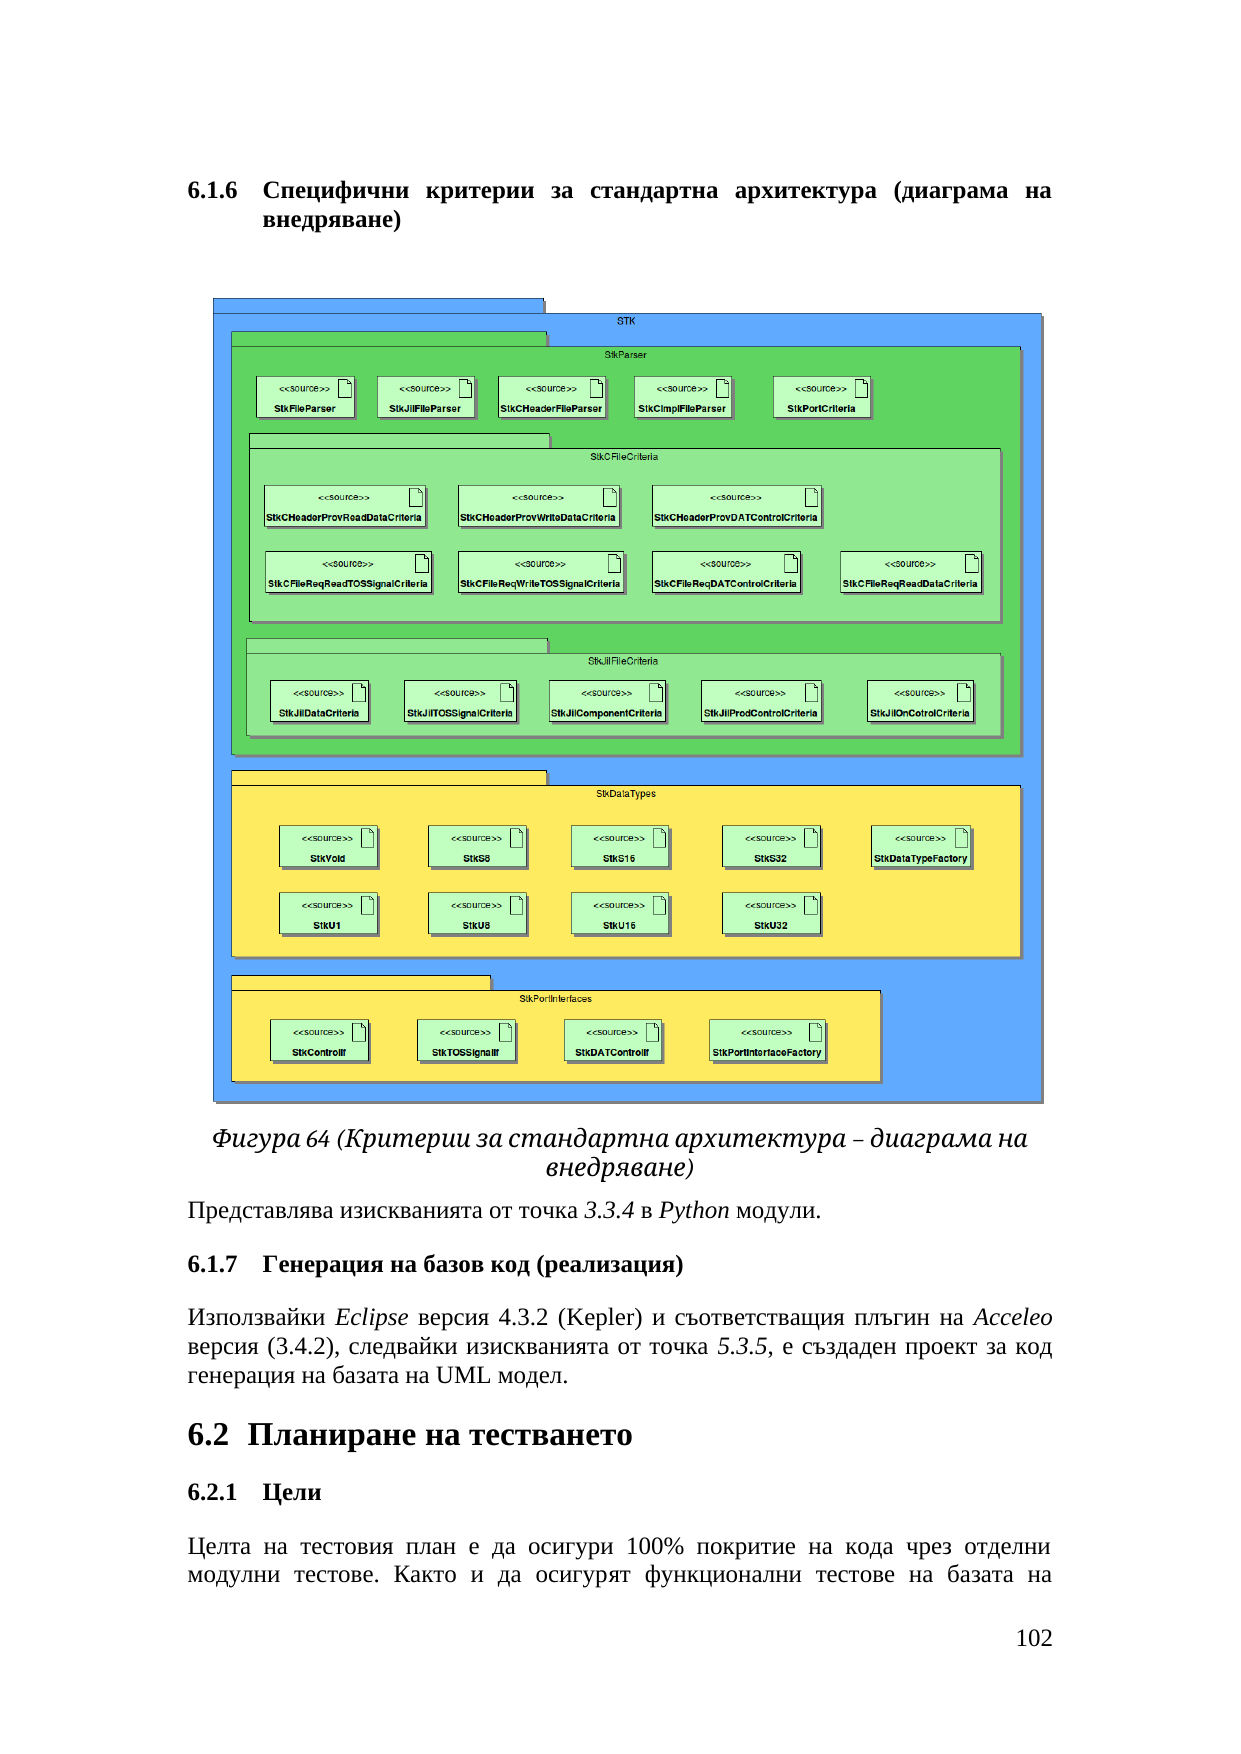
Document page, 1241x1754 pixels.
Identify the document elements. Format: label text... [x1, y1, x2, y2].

subtitle Цели [187, 1477, 1053, 1506]
subtitle Генерация на базов код (реализация) [187, 1249, 1053, 1277]
text Представлява изискванията от точка 3.3.4 в Python модули. [187, 1195, 1053, 1224]
subtitle Планиране на тестването [187, 1414, 1053, 1452]
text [187, 1531, 1053, 1588]
text Използвайки Eclipse версия 4.3.2 (Kepler) и съответстващия плъгин на Acceleo версия (3.4.2), следвайки изискванията от точка 5.3.5, е създаден проект за код генерация на базата на UML модел. [187, 1302, 1053, 1389]
subtitle Специфични критерии за стандартна архитектура (диаграма на внедряване) [187, 175, 1053, 232]
picture [187, 257, 1053, 1113]
text Фигура 64 (Критерии за стандартна архитектура – диаграма на внедряване) [187, 1125, 1053, 1182]
